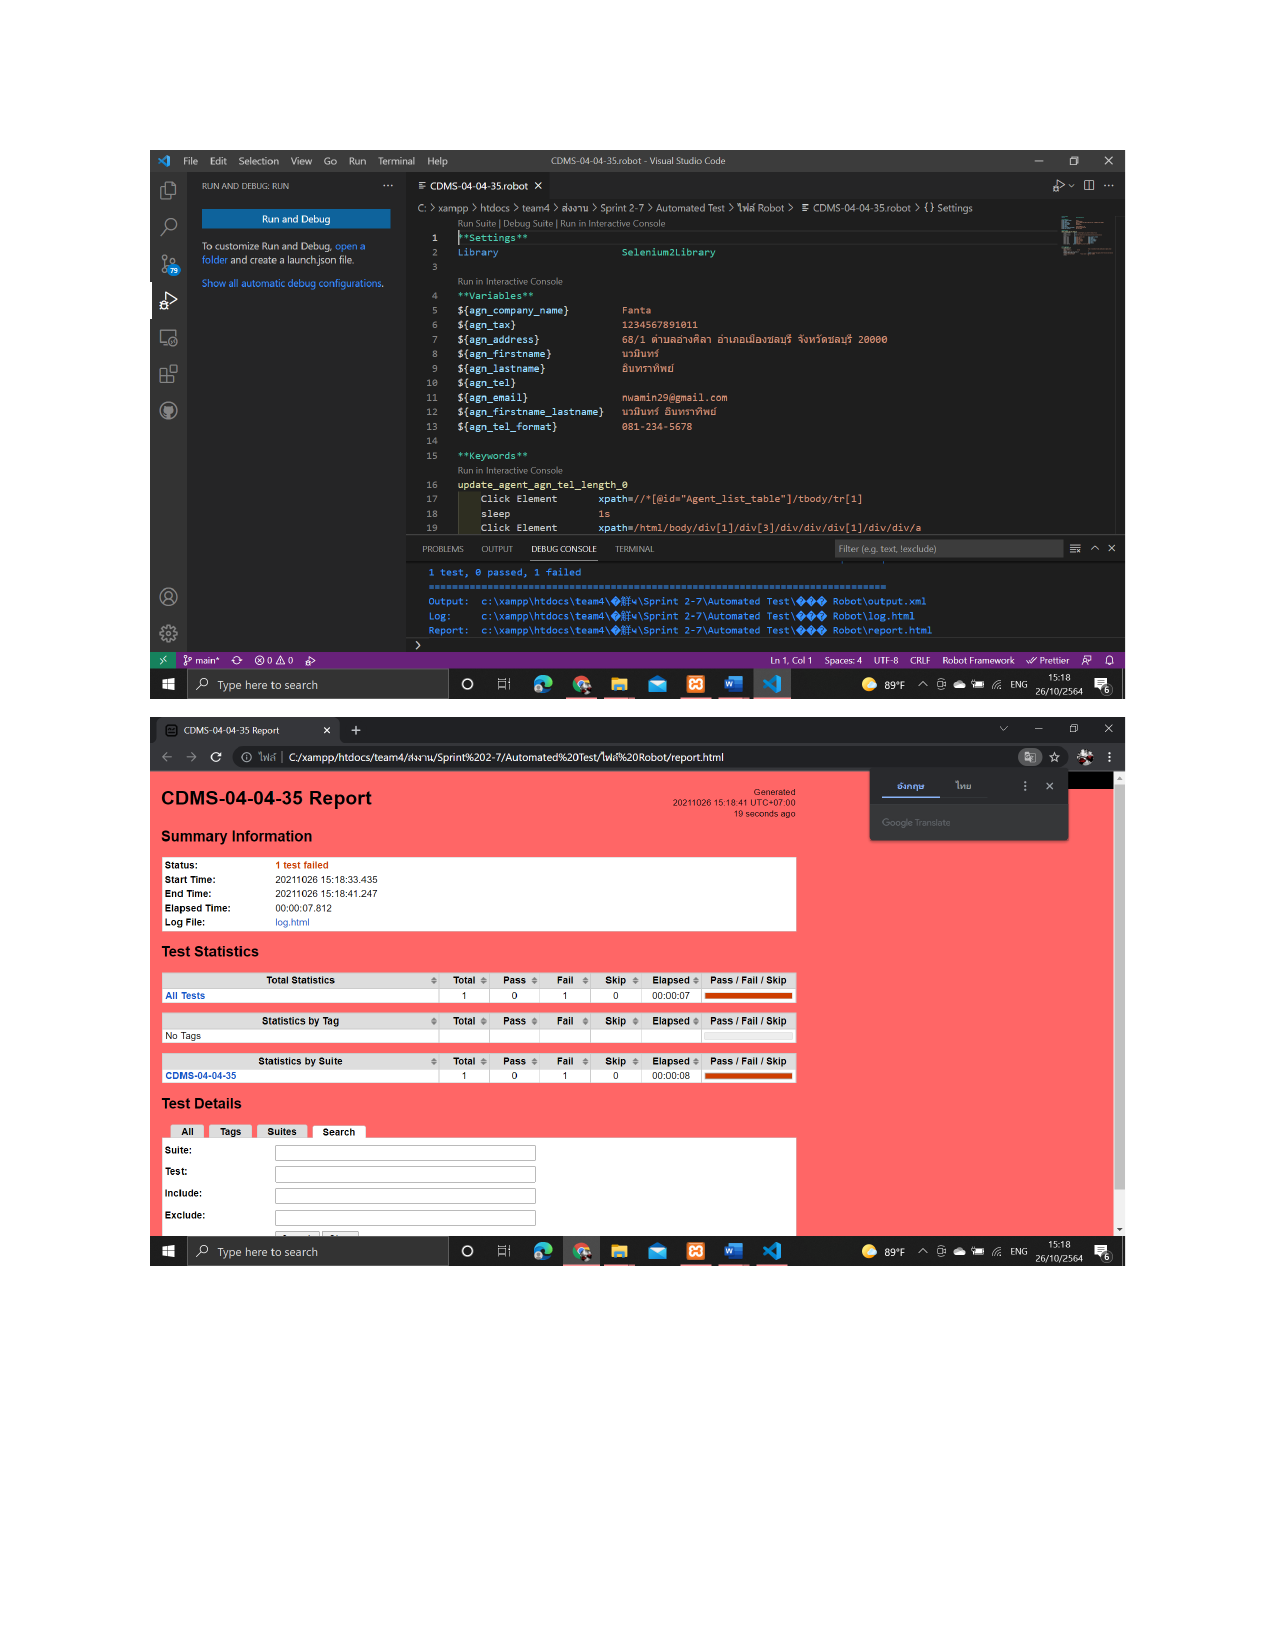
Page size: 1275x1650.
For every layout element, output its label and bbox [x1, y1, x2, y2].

picture [150, 717, 1125, 1266]
picture [150, 150, 1125, 699]
